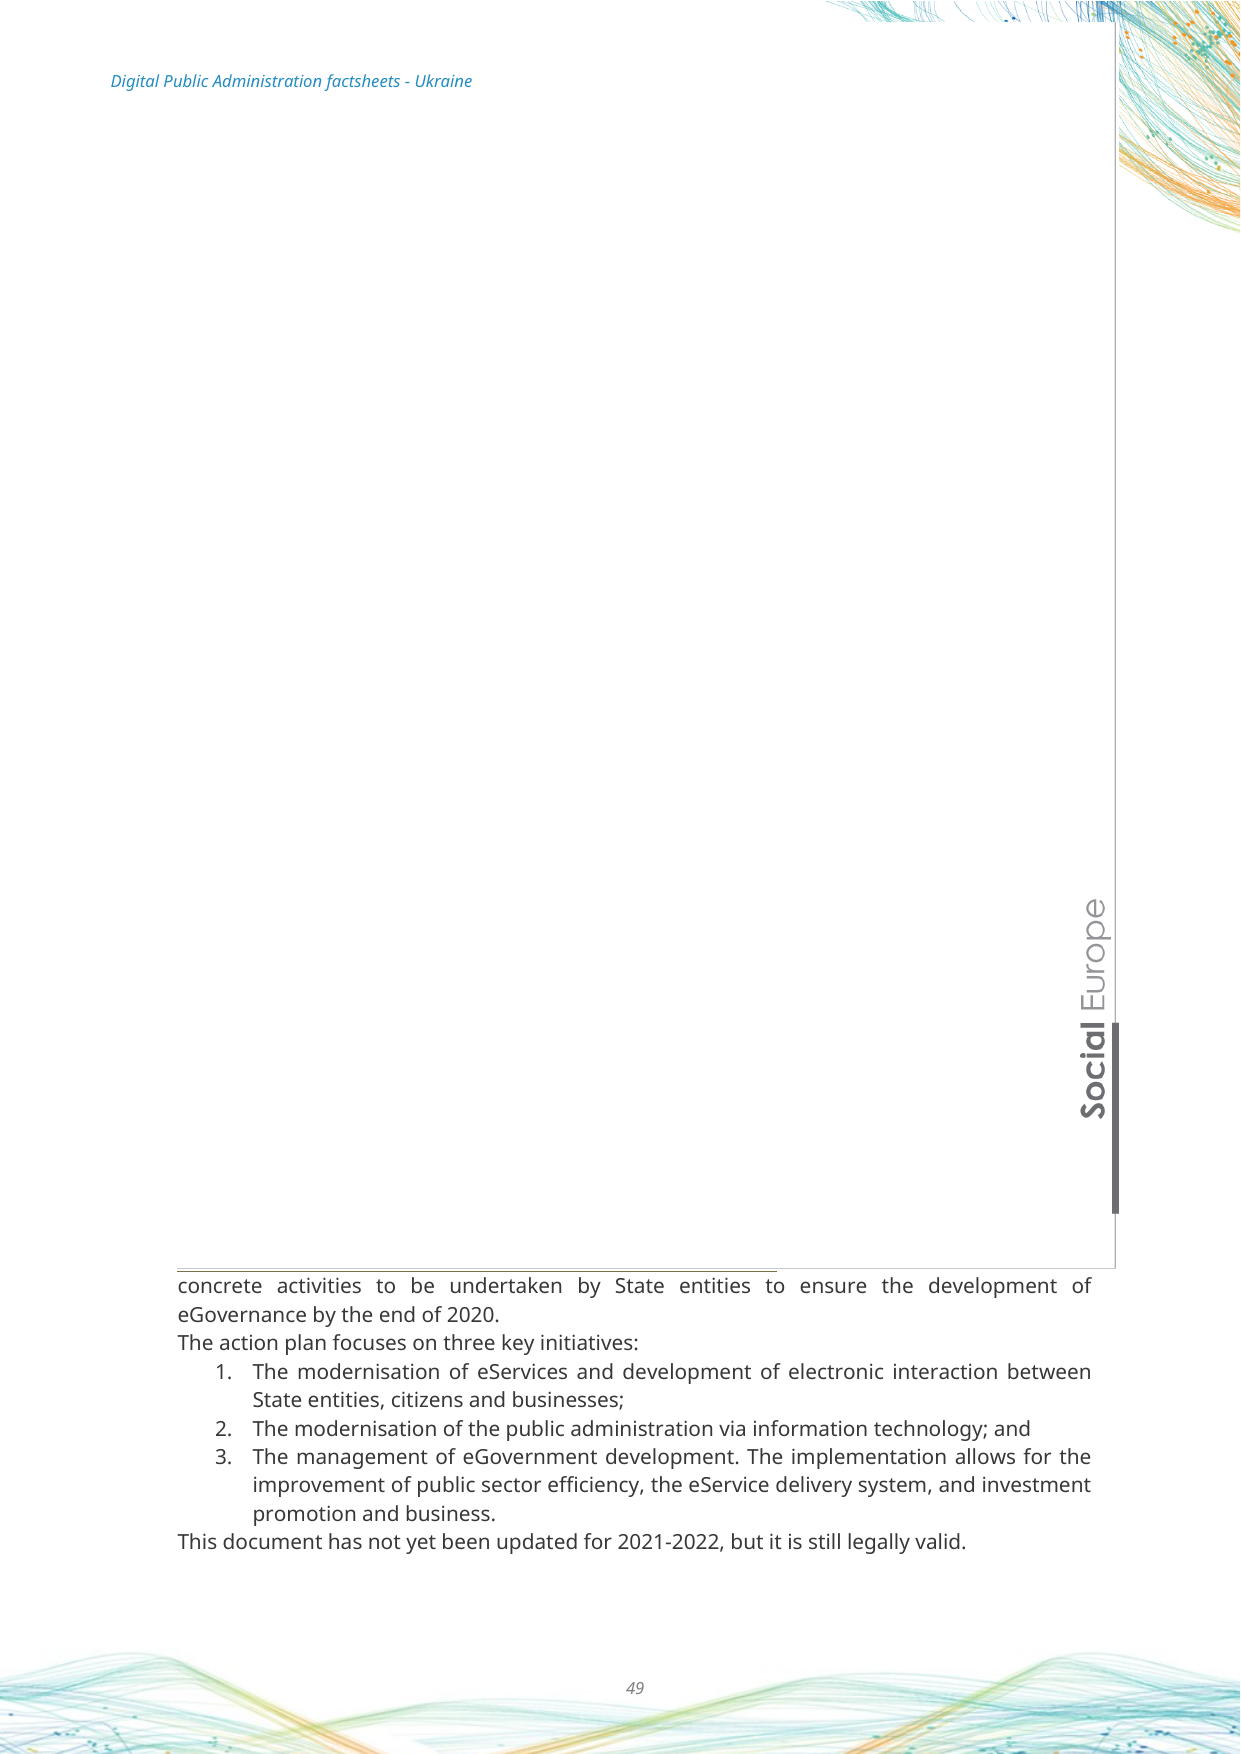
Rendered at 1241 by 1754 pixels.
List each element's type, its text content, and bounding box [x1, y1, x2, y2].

text The action plan focuses on three key initiatives: [177, 1328, 1092, 1357]
text On 22 August 2018, the government adopted the Action Plan for the Implementation of the eGovernment Development Concept for the Years 2018–2020. The document explained the concrete activities to be undertaken by State entities to ensure the development of eGovernance by the end of 2020. [177, 1272, 1092, 1328]
picture [177, 1, 1241, 1269]
list The modernisation of eServices and development of electronic interaction between State entities, citizens and businesses; [215, 1357, 1092, 1414]
list The modernisation of the public administration via information technology; and [215, 1414, 1092, 1442]
list The management of eGovernment development. The implementation allows for the improvement of public sector efficiency, the eService delivery system, and investment promotion and business. [215, 1442, 1092, 1527]
list This document has not yet been updated for 2021-2022, but it is still legally valid. [177, 1527, 1092, 1556]
picture [0, 1628, 1241, 1754]
